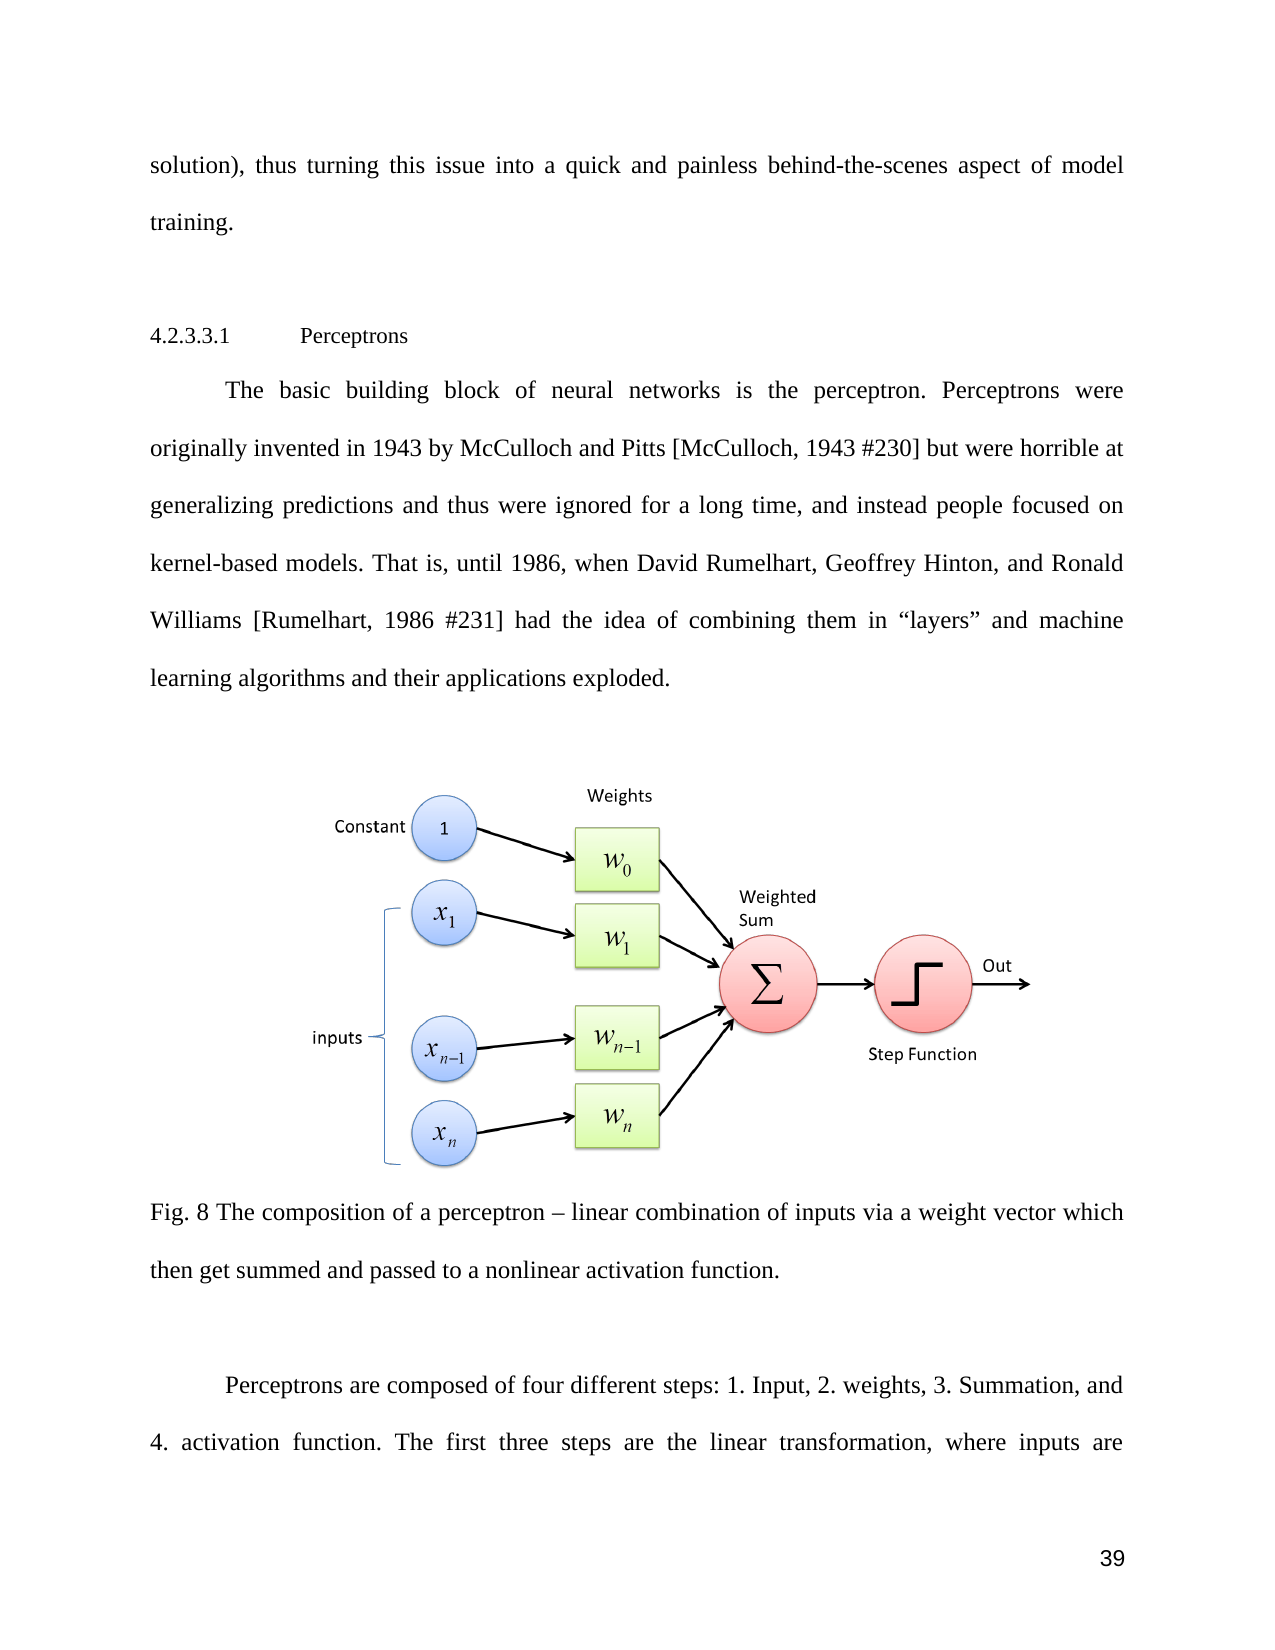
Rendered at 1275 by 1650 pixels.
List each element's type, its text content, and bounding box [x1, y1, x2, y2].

text Fig. 8 The composition of a perceptron – linear combination of inputs via a weight vector which then get summed and passed to a nonlinear activation function. [150, 1197, 1125, 1284]
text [150, 150, 1125, 236]
list Perceptrons [150, 322, 1125, 349]
text The basic building block of neural networks is the perceptron. Perceptrons were originally invented in 1943 by McCulloch and Pitts [McCulloch, 1943 #230] but were horrible at generalizing predictions and thus were ignored for a long time, and instead people focused on kernel-based models. That is, until 1986, when David Rumelhart, Geoffrey Hinton, and Ronald Williams [Rumelhart, 1986 #231] had the idea of combining them in “layers” and machine learning algorithms and their applications exploded. [150, 375, 1125, 691]
picture [300, 777, 1042, 1171]
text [150, 1370, 1125, 1456]
